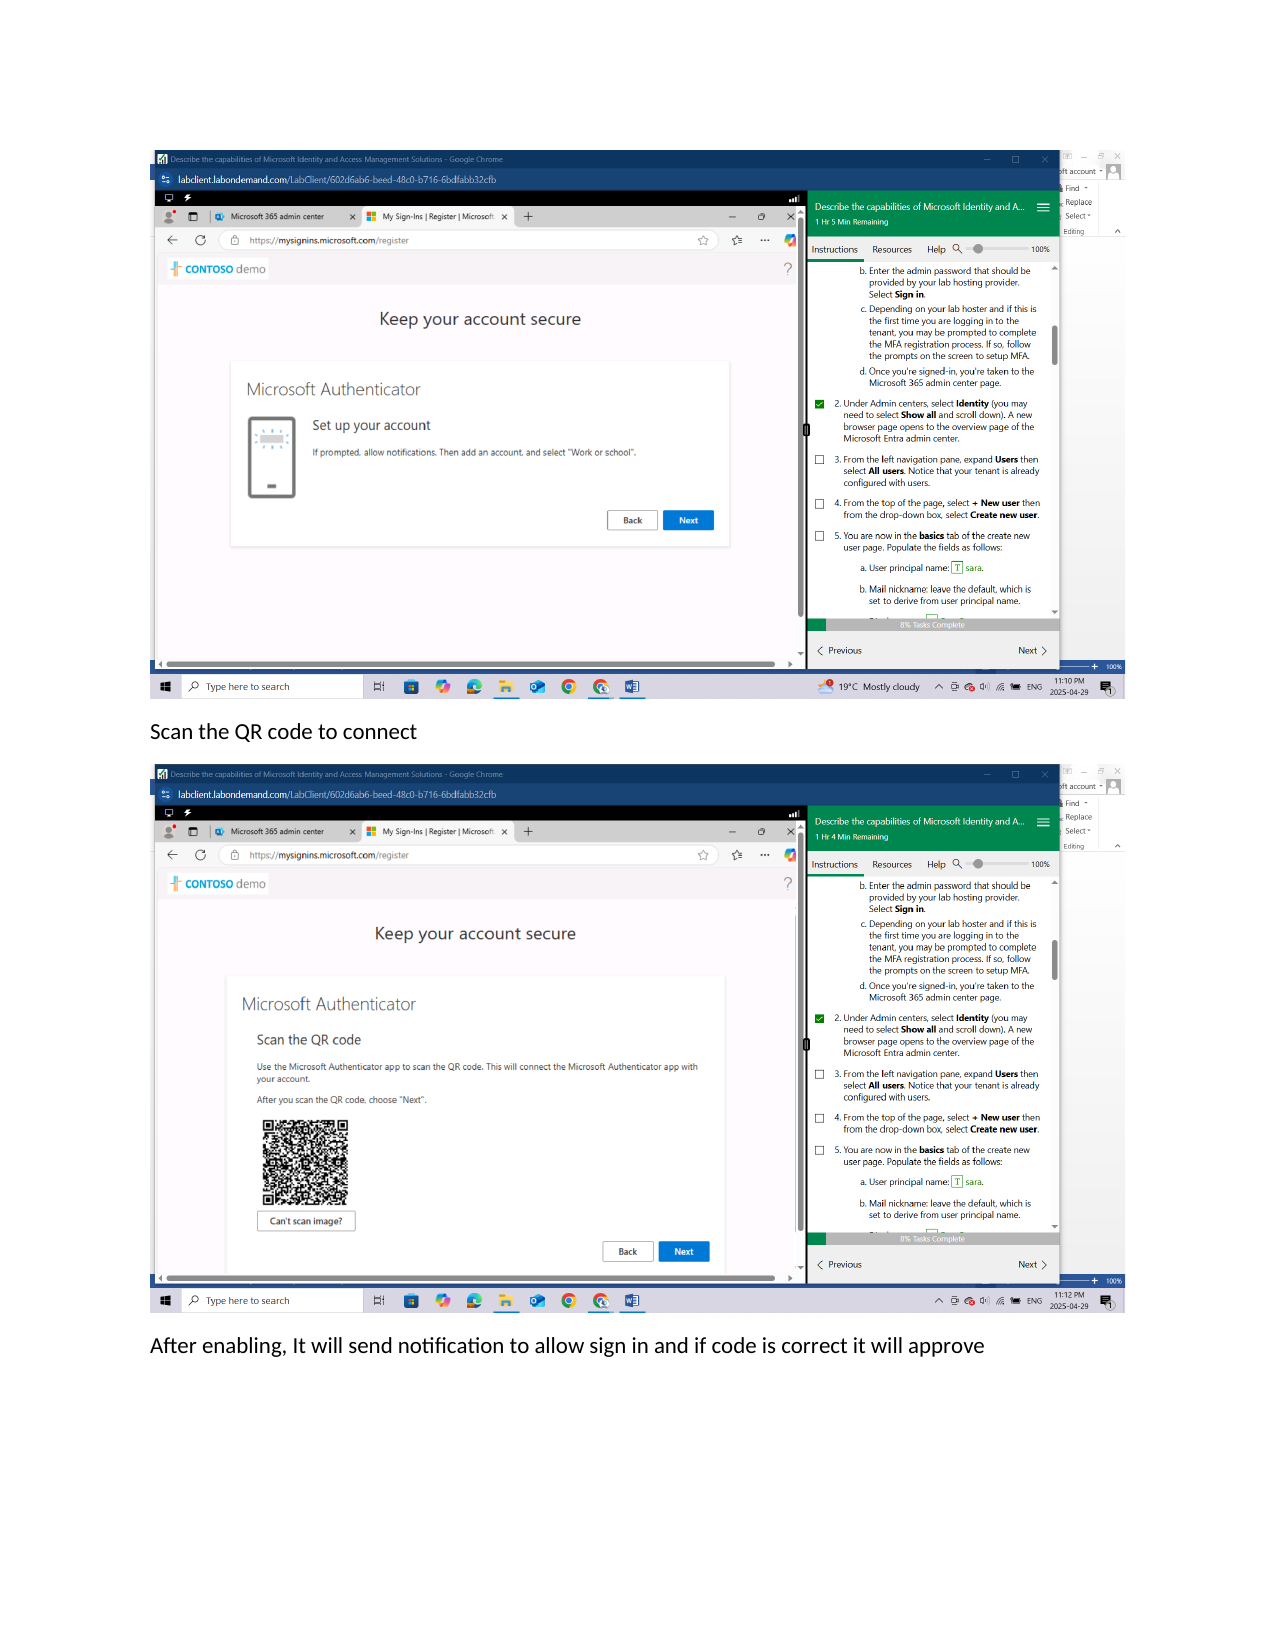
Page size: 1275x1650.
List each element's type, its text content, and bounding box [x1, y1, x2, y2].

text Scan the QR code to connect [150, 717, 1125, 745]
picture [150, 150, 1125, 699]
text After enabling, It will send notification to allow sign in and if code is correct it will approve [150, 1331, 1125, 1359]
picture [150, 764, 1125, 1313]
